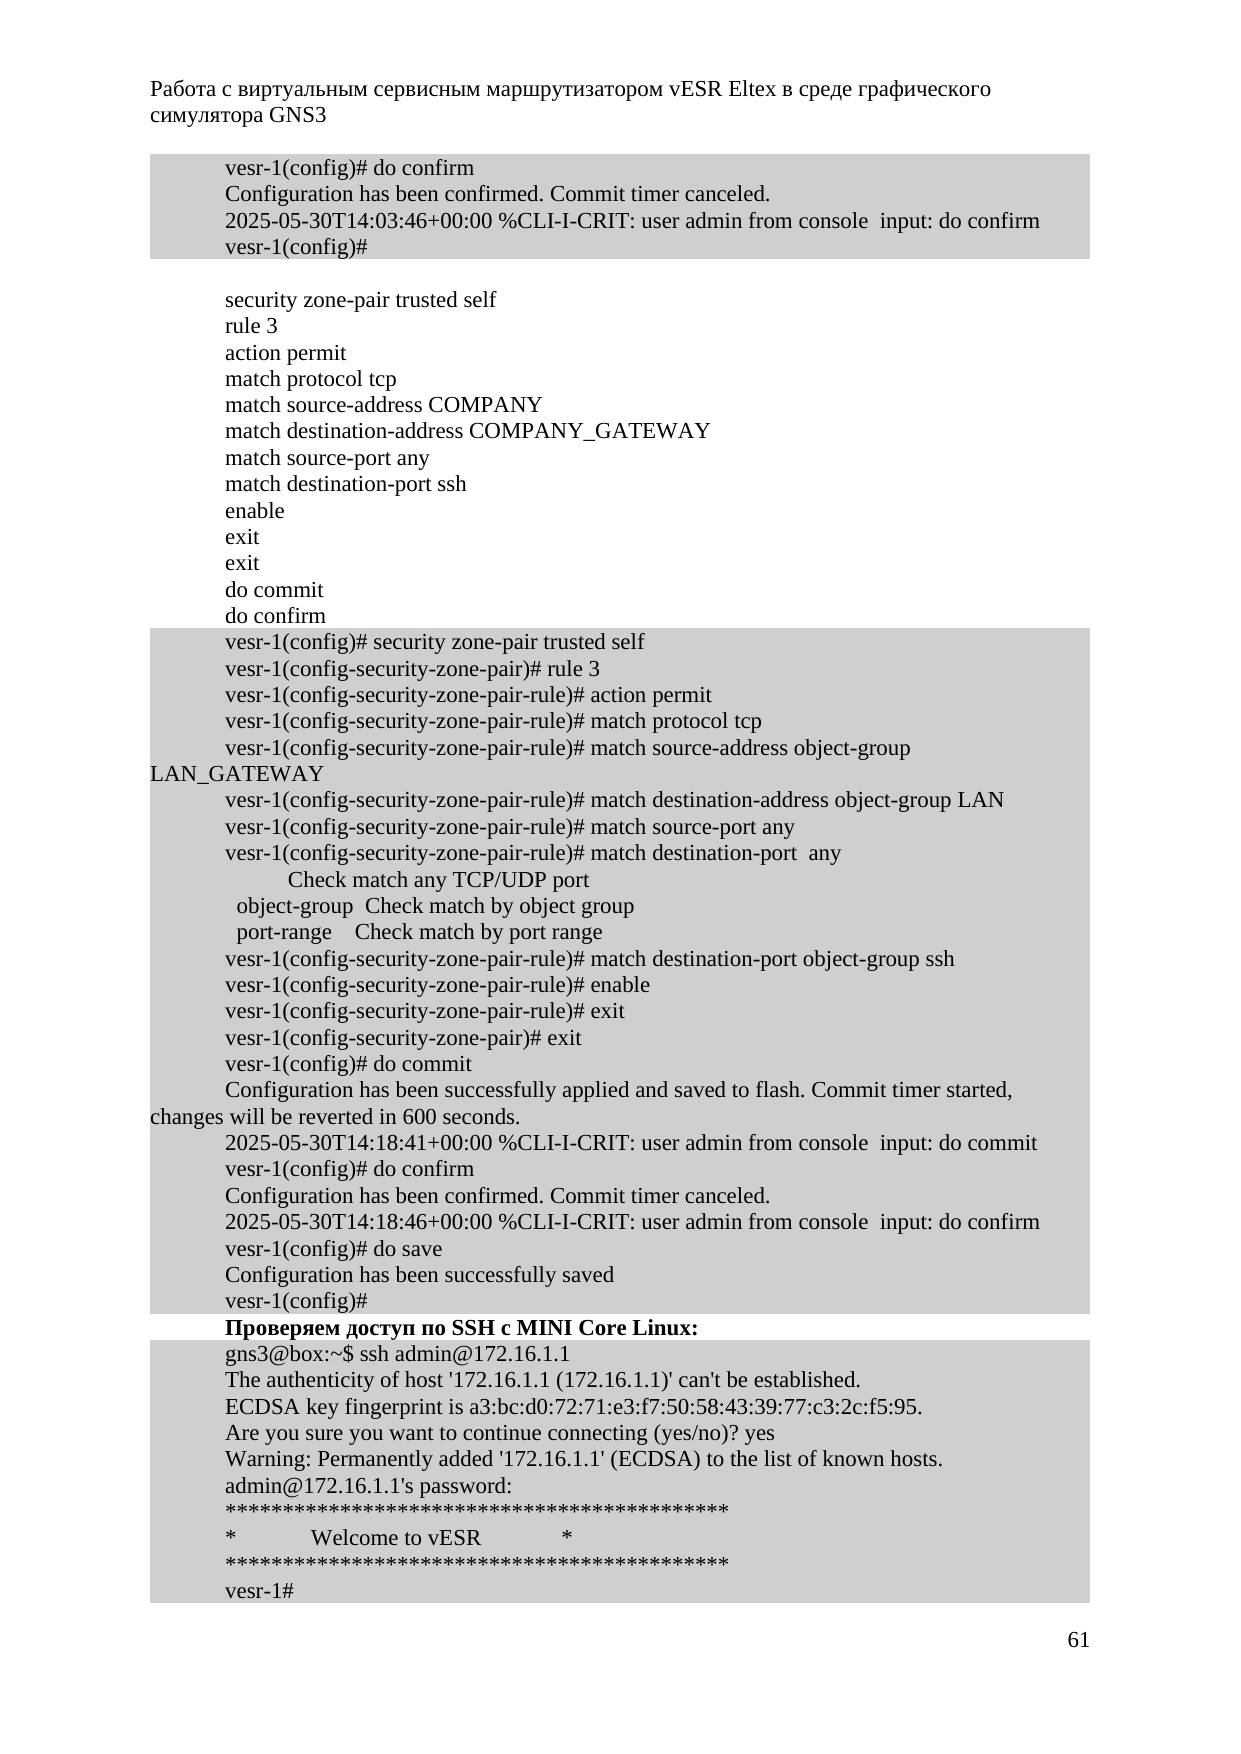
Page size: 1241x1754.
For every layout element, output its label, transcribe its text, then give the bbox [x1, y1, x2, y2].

text 2025-05-30T14:18:41+00:00 %CLI-I-CRIT: user admin from console input: do commit [150, 1129, 1090, 1156]
text vesr-1(config-security-zone-pair-rule)# action permit [150, 681, 1090, 707]
text vesr-1(config)# do save [150, 1234, 1090, 1261]
text exit [150, 523, 1090, 549]
text match source-address COMPANY [150, 391, 1090, 418]
text vesr-1(config-security-zone-pair-rule)# match destination-port any [150, 839, 1090, 866]
text enable [150, 497, 1090, 523]
text vesr-1(config-security-zone-pair-rule)# exit [150, 997, 1090, 1024]
text do confirm [150, 602, 1090, 628]
text Are you sure you want to continue connecting (yes/no)? yes [150, 1419, 1090, 1445]
text ECDSA key fingerprint is a3:bc:d0:72:71:e3:f7:50:58:43:39:77:c3:2c:f5:95. [150, 1393, 1090, 1419]
text object-group Check match by object group [150, 892, 1090, 918]
text 2025-05-30T14:03:46+00:00 %CLI-I-CRIT: user admin from console input: do confirm [150, 207, 1090, 233]
text * Welcome to vESR * [150, 1524, 1090, 1551]
text Проверяем доступ по SSH с MINI Core Linux: [150, 1314, 1090, 1340]
text vesr-1(config)# do confirm [150, 154, 1090, 180]
text Check match any TCP/UDP port [150, 866, 1090, 892]
text Configuration has been successfully applied and saved to flash. Commit timer started, changes will be reverted in 600 seconds. [150, 1076, 1090, 1129]
text vesr-1(config-security-zone-pair-rule)# match destination-address object-group LAN [150, 787, 1090, 813]
text vesr-1(config-security-zone-pair-rule)# match protocol tcp [150, 707, 1090, 734]
text security zone-pair trusted self [150, 286, 1090, 312]
text gns3@box:~$ ssh admin@172.16.1.1 [150, 1340, 1090, 1366]
text match protocol tcp [150, 365, 1090, 391]
text vesr-1(config-security-zone-pair-rule)# enable [150, 971, 1090, 997]
text Configuration has been confirmed. Commit timer canceled. [150, 180, 1090, 207]
text admin@172.16.1.1's password: [150, 1472, 1090, 1498]
text rule 3 [150, 312, 1090, 338]
text vesr-1(config)# [150, 233, 1090, 259]
text vesr-1(config-security-zone-pair-rule)# match destination-port object-group ssh [150, 945, 1090, 971]
text The authenticity of host '172.16.1.1 (172.16.1.1)' can't be established. [150, 1366, 1090, 1393]
text Configuration has been successfully saved [150, 1261, 1090, 1287]
text Configuration has been confirmed. Commit timer canceled. [150, 1182, 1090, 1208]
text match source-port any [150, 444, 1090, 470]
text vesr-1(config-security-zone-pair)# rule 3 [150, 655, 1090, 681]
text vesr-1(config)# do commit [150, 1050, 1090, 1076]
text match destination-port ssh [150, 470, 1090, 497]
text vesr-1(config-security-zone-pair-rule)# match source-port any [150, 813, 1090, 839]
text match destination-address COMPANY_GATEWAY [150, 418, 1090, 444]
text vesr-1(config-security-zone-pair)# exit [150, 1024, 1090, 1050]
text port-range Check match by port range [150, 918, 1090, 945]
text vesr-1(config-security-zone-pair-rule)# match source-address object-group LAN_GATEWAY [150, 734, 1090, 787]
text vesr-1(config)# [150, 1287, 1090, 1314]
text ******************************************** [150, 1551, 1090, 1577]
text ******************************************** [150, 1498, 1090, 1524]
text vesr-1(config)# do confirm [150, 1156, 1090, 1182]
text do commit [150, 576, 1090, 602]
text vesr-1(config)# security zone-pair trusted self [150, 628, 1090, 655]
text action permit [150, 338, 1090, 365]
text exit [150, 549, 1090, 576]
text vesr-1# [150, 1577, 1090, 1603]
text 2025-05-30T14:18:46+00:00 %CLI-I-CRIT: user admin from console input: do confirm [150, 1208, 1090, 1234]
text Warning: Permanently added '172.16.1.1' (ECDSA) to the list of known hosts. [150, 1445, 1090, 1472]
